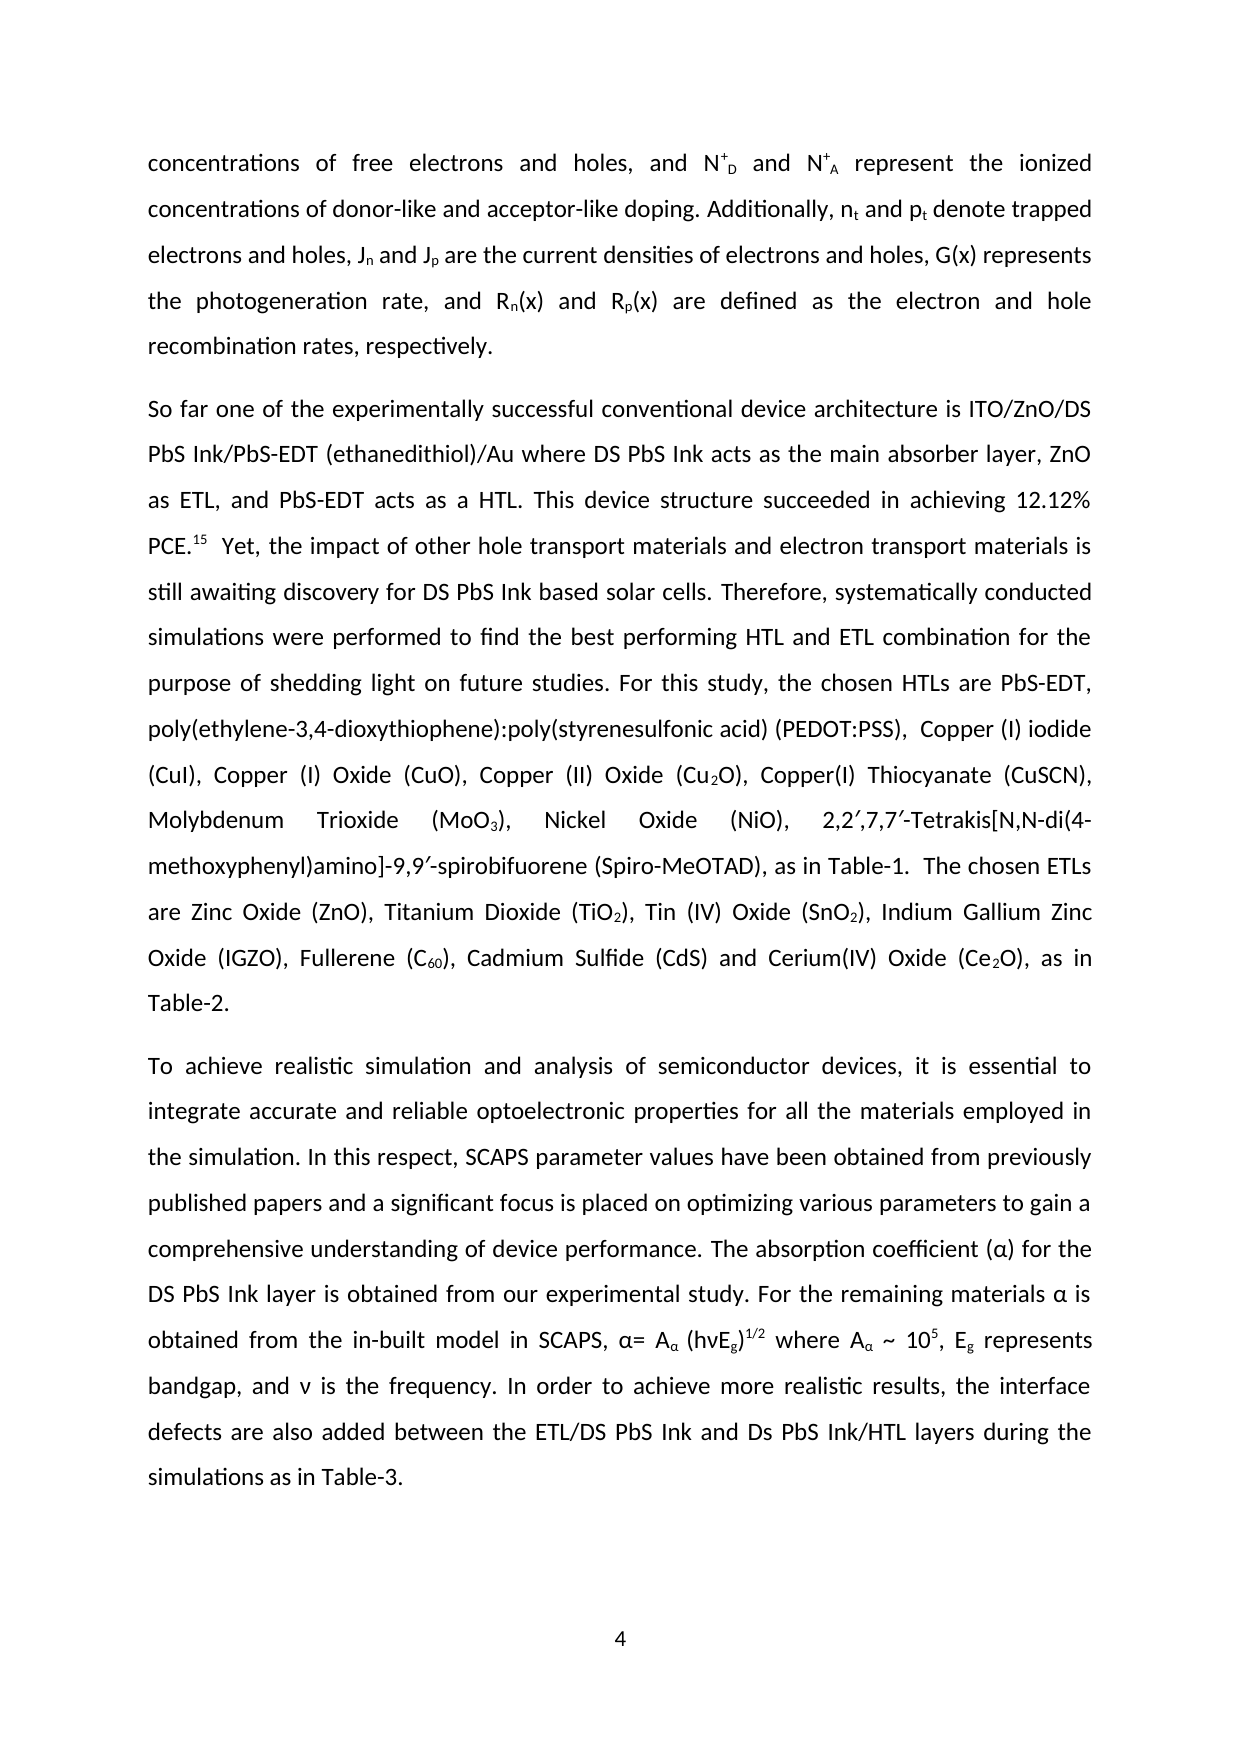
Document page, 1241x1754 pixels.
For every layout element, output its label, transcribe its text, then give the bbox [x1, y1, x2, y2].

text So far one of the experimentally successful conventional device architecture is ITO/ZnO/DS PbS Ink/PbS-EDT (ethanedithiol)/Au where DS PbS Ink acts as the main absorber layer, ZnO as ETL, and PbS-EDT acts as a HTL. This device structure succeeded in achieving 12.12% PCE. Yet, the impact of other hole transport materials and electron transport materials is still awaiting discovery for DS PbS Ink based solar cells. Therefore, systematically conducted simulations were performed to find the best performing HTL and ETL combination for the purpose of shedding light on future studies. For this study, the chosen HTLs are PbS-EDT, poly(ethylene-3,4-dioxythiophene):poly(styrenesulfonic acid) (PEDOT:PSS), Copper (I) iodide (CuI), Copper (I) Oxide (CuO), Copper (II) Oxide (Cu2O), Copper(I) Thiocyanate (CuSCN), Molybdenum Trioxide (MoO3), Nickel Oxide (NiO), 2,2′,7,7′-Tetrakis[N,N-di(4-methoxyphenyl)amino]-9,9′-spirobifuorene (Spiro-MeOTAD), as in Table-1. The chosen ETLs are Zinc Oxide (ZnO), Titanium Dioxide (TiO2), Tin (IV) Oxide (SnO2), Indium Gallium Zinc Oxide (IGZO), Fullerene (C60), Cadmium Sulfide (CdS) and Cerium(IV) Oxide (Ce2O), as in Table-2. [148, 393, 1093, 1018]
text To achieve realistic simulation and analysis of semiconductor devices, it is essential to integrate accurate and reliable optoelectronic properties for all the materials employed in the simulation. In this respect, SCAPS parameter values have been obtained from previously published papers and a significant focus is placed on optimizing various parameters to gain a comprehensive understanding of device performance. The absorption coefficient (α) for the DS PbS Ink layer is obtained from our experimental study. For the remaining materials α is obtained from the in-built model in SCAPS, α= Aα (hνEg)1/2 where Aα ~ 105, Eg represents bandgap, and ν is the frequency. In order to achieve more realistic results, the interface defects are also added between the ETL/DS PbS Ink and Ds PbS Ink/HTL layers during the simulations as in Table-3. [148, 1050, 1093, 1492]
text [148, 148, 1093, 361]
